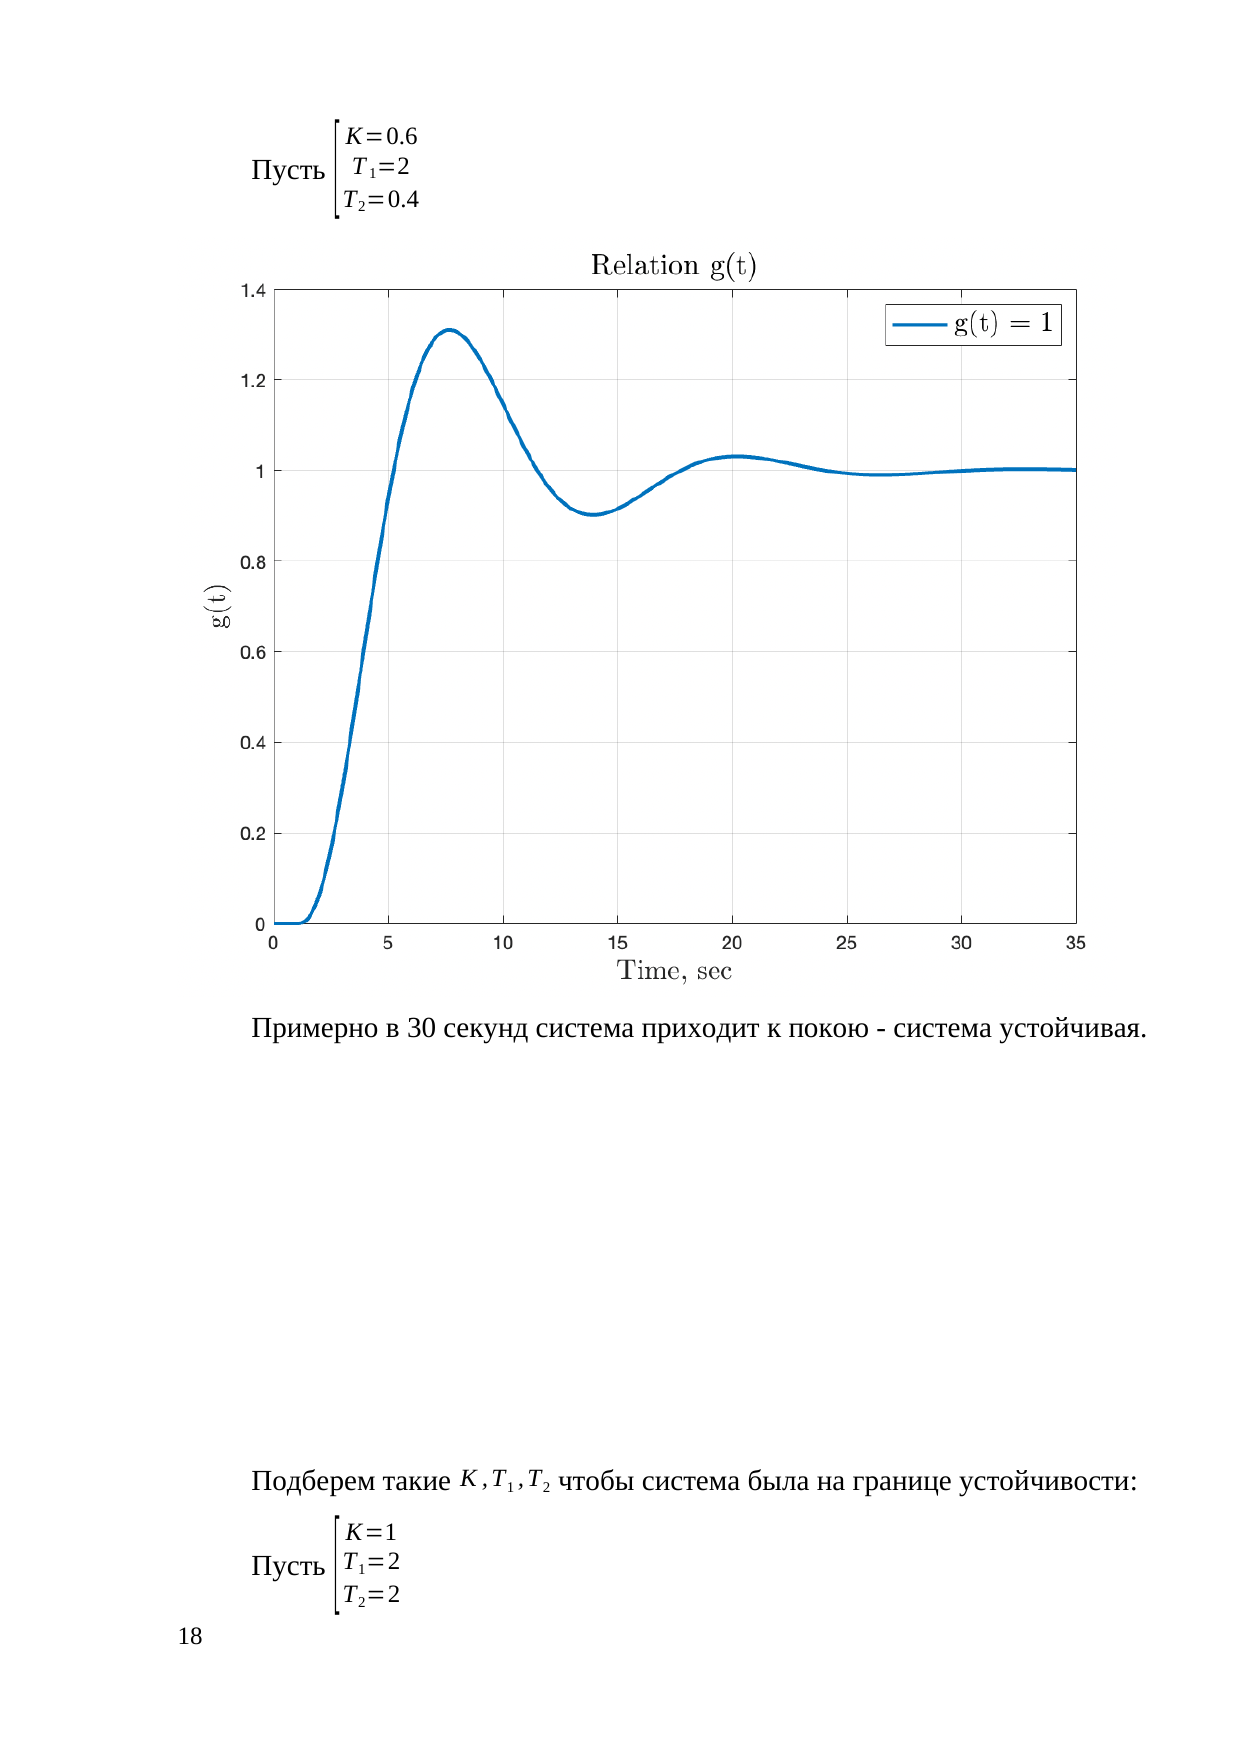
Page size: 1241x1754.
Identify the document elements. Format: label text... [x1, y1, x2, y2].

picture [177, 237, 1118, 997]
text Пусть [177, 118, 1152, 220]
text Примерно в 30 секунд система приходит к покою - система устойчивая. [177, 1011, 1152, 1044]
text Подберем такие чтобы система была на границе устойчивости: [177, 1463, 1152, 1497]
text Пусть [177, 1514, 1152, 1616]
